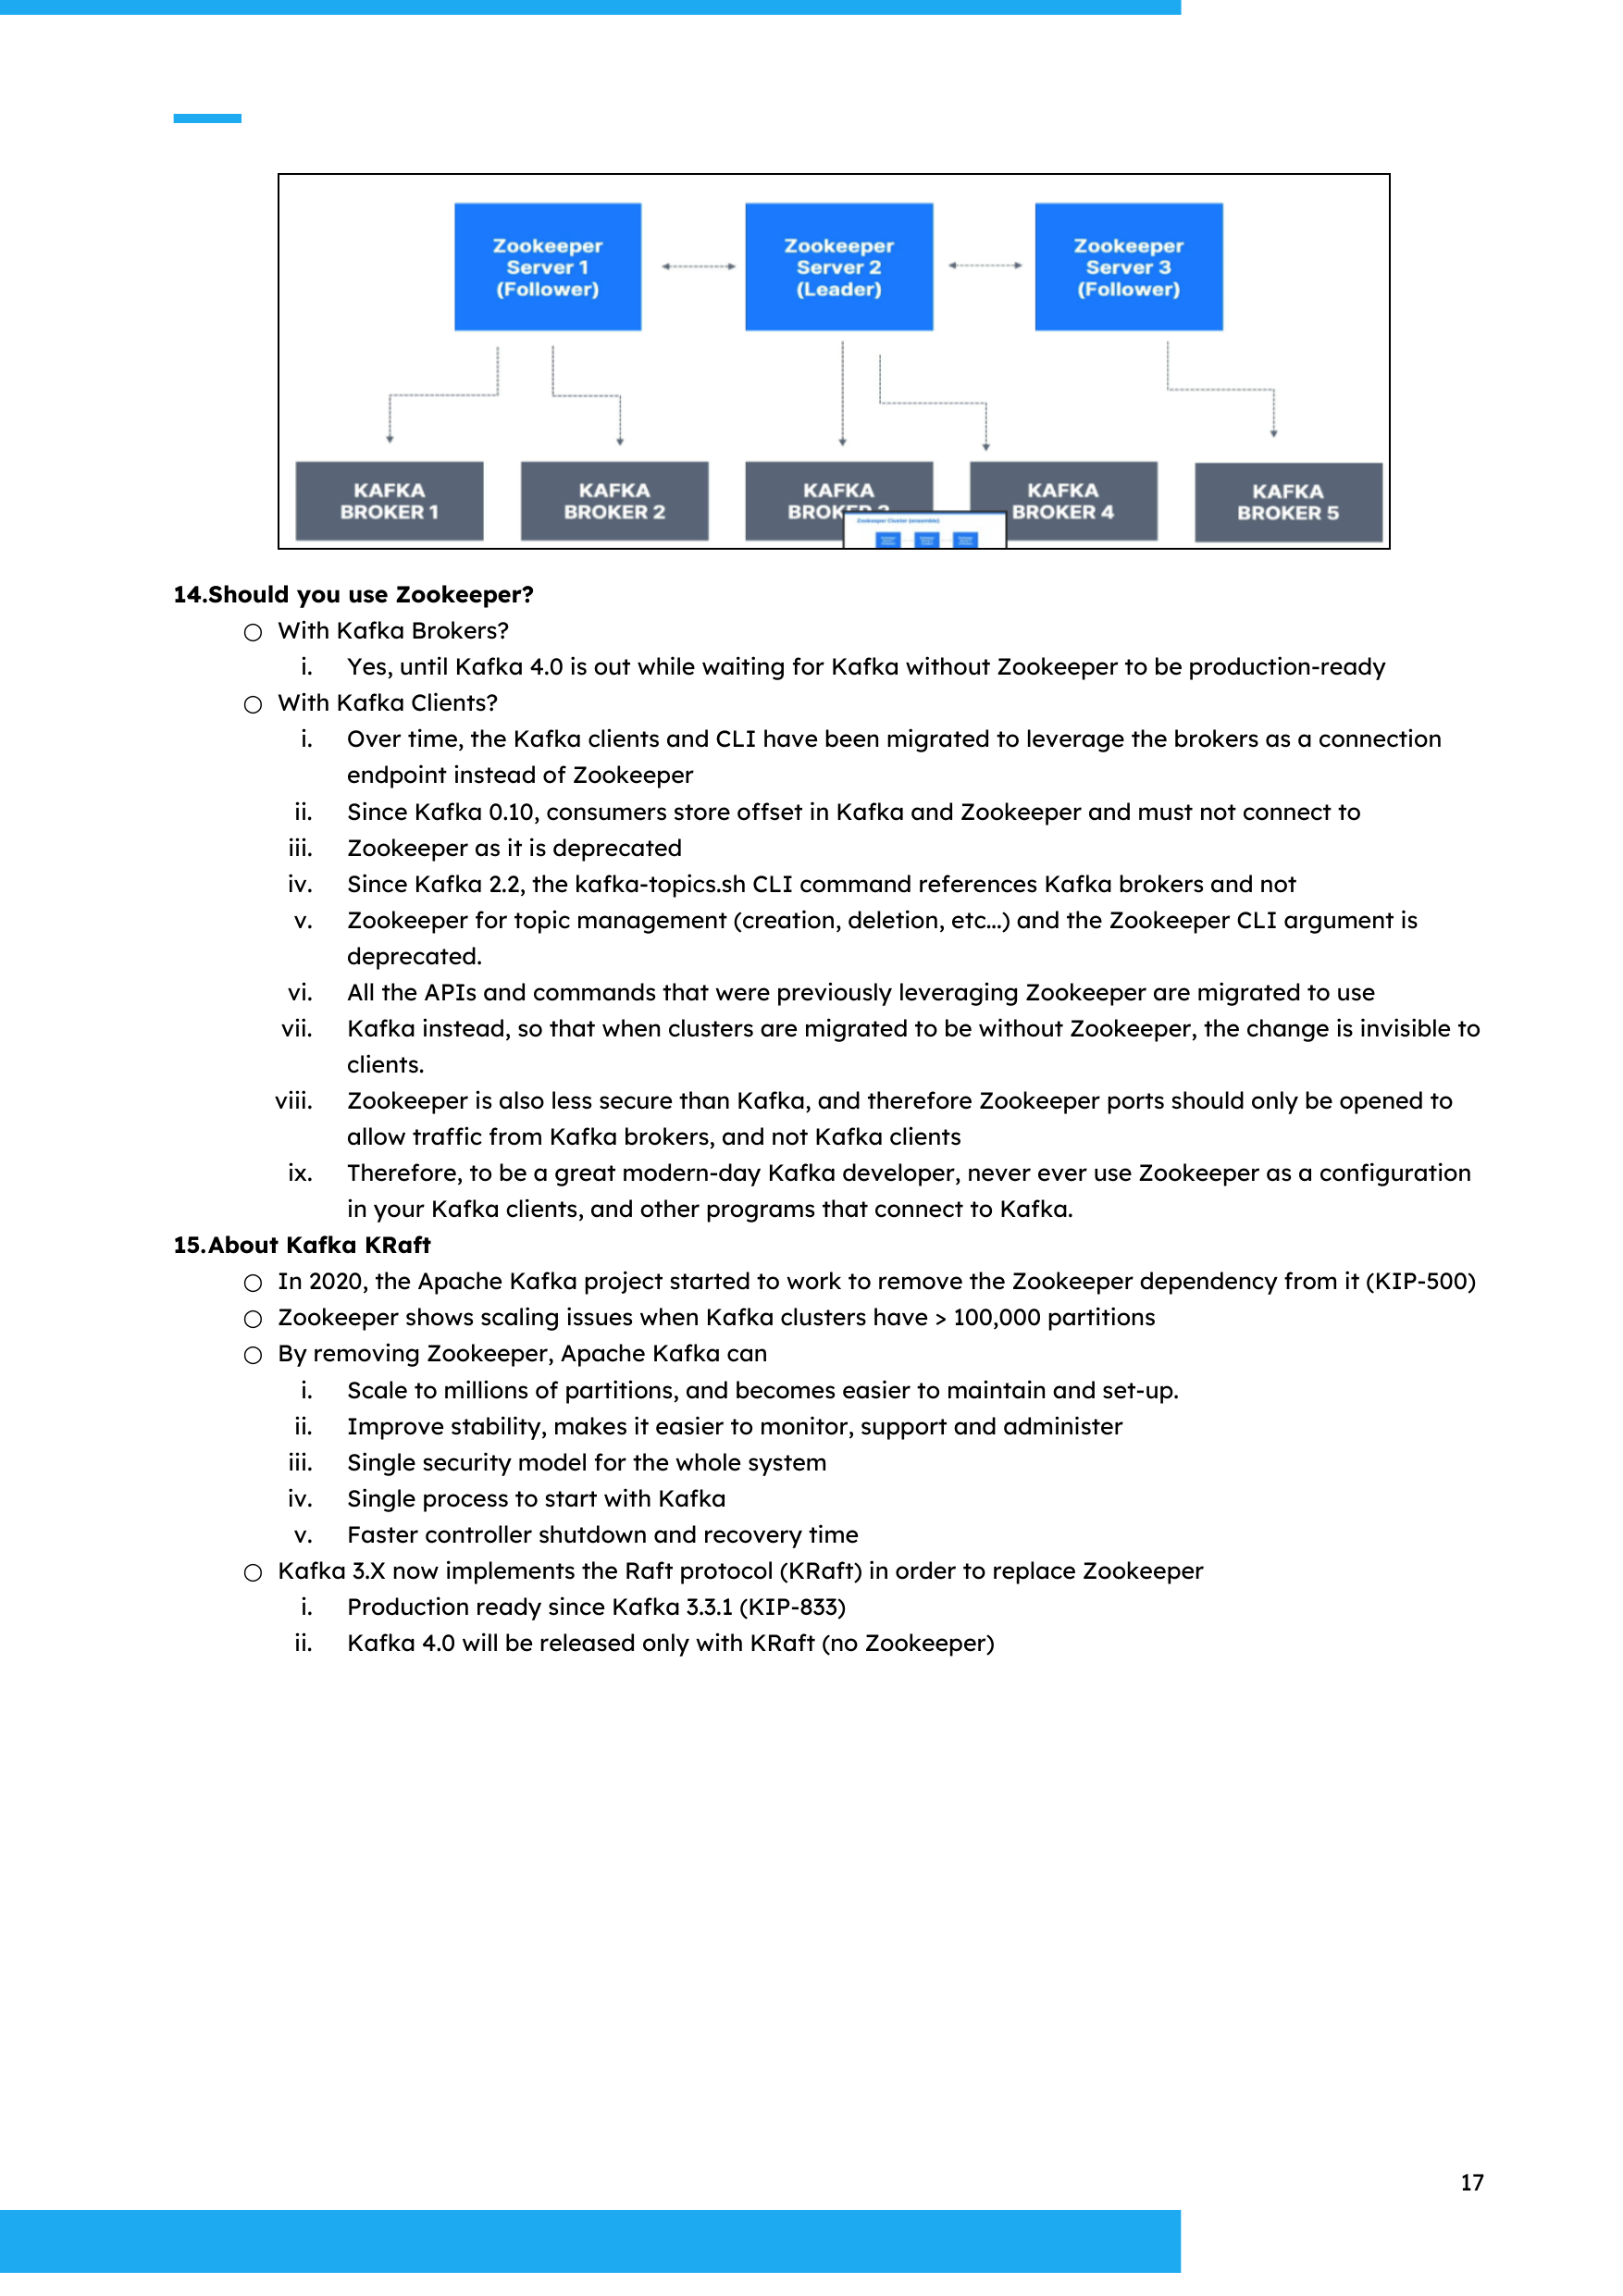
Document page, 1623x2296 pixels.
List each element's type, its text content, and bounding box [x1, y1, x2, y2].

list With Kafka Brokers? [242, 616, 1484, 645]
list Kafka 3.X now implements the Raft protocol (KRaft) in order to replace Zookeeper [242, 1556, 1484, 1584]
picture [0, 0, 1182, 15]
list Scale to millions of partitions, and becomes easier to maintain and set-up. [312, 1375, 1484, 1404]
list Zookeeper shows scaling issues when Kafka clusters have > 100,000 partitions [242, 1303, 1484, 1332]
list Kafka 4.0 will be released only with KRaft (no Zookeeper) [312, 1628, 1484, 1657]
list Should you use Zookeeper? [173, 580, 1484, 609]
list Faster controller shutdown and recovery time [312, 1520, 1484, 1548]
list Since Kafka 0.10, consumers store offset in Kafka and Zookeeper and must not connect to [312, 797, 1484, 825]
list With Kafka Clients? [242, 689, 1484, 717]
picture [279, 175, 1389, 548]
list Therefore, to be a great modern-day Kafka developer, never ever use Zookeeper as a configuration in your Kafka clients, and other programs that connect to Kafka. [312, 1159, 1484, 1223]
list Zookeeper is also less secure than Kafka, and therefore Zookeeper ports should only be opened to allow traffic from Kafka brokers, and not Kafka clients [312, 1086, 1484, 1151]
list Zookeeper as it is deprecated [312, 833, 1484, 862]
list Yes, until Kafka 4.0 is out while waiting for Kafka without Zookeeper to be production-ready [312, 652, 1484, 681]
list Since Kafka 2.2, the kafka-topics.sh CLI command references Kafka brokers and not [312, 869, 1484, 898]
list Production ready since Kafka 3.3.1 (KIP-833) [312, 1592, 1484, 1621]
picture [0, 2210, 1182, 2273]
list About Kafka KRaft [173, 1231, 1484, 1260]
list Improve stability, makes it easier to monitor, support and administer [312, 1411, 1484, 1440]
list By removing Zookeeper, Apache Kafka can [242, 1339, 1484, 1368]
list In 2020, the Apache Kafka project started to work to remove the Zookeeper dependency from it (KIP-500) [242, 1267, 1484, 1296]
list Over time, the Kafka clients and CLI have been migrated to leverage the brokers as a connection endpoint instead of Zookeeper [312, 725, 1484, 789]
list Single process to start with Kafka [312, 1483, 1484, 1512]
list All the APIs and commands that were previously leveraging Zookeeper are migrated to use [312, 977, 1484, 1006]
picture [173, 114, 242, 123]
list Single security model for the whole system [312, 1447, 1484, 1476]
list Kafka instead, so that when clusters are migrated to be without Zookeeper, the change is invisible to clients. [312, 1013, 1484, 1079]
list Zookeeper for topic management (creation, deletion, etc...) and the Zookeeper CLI argument is deprecated. [312, 905, 1484, 970]
